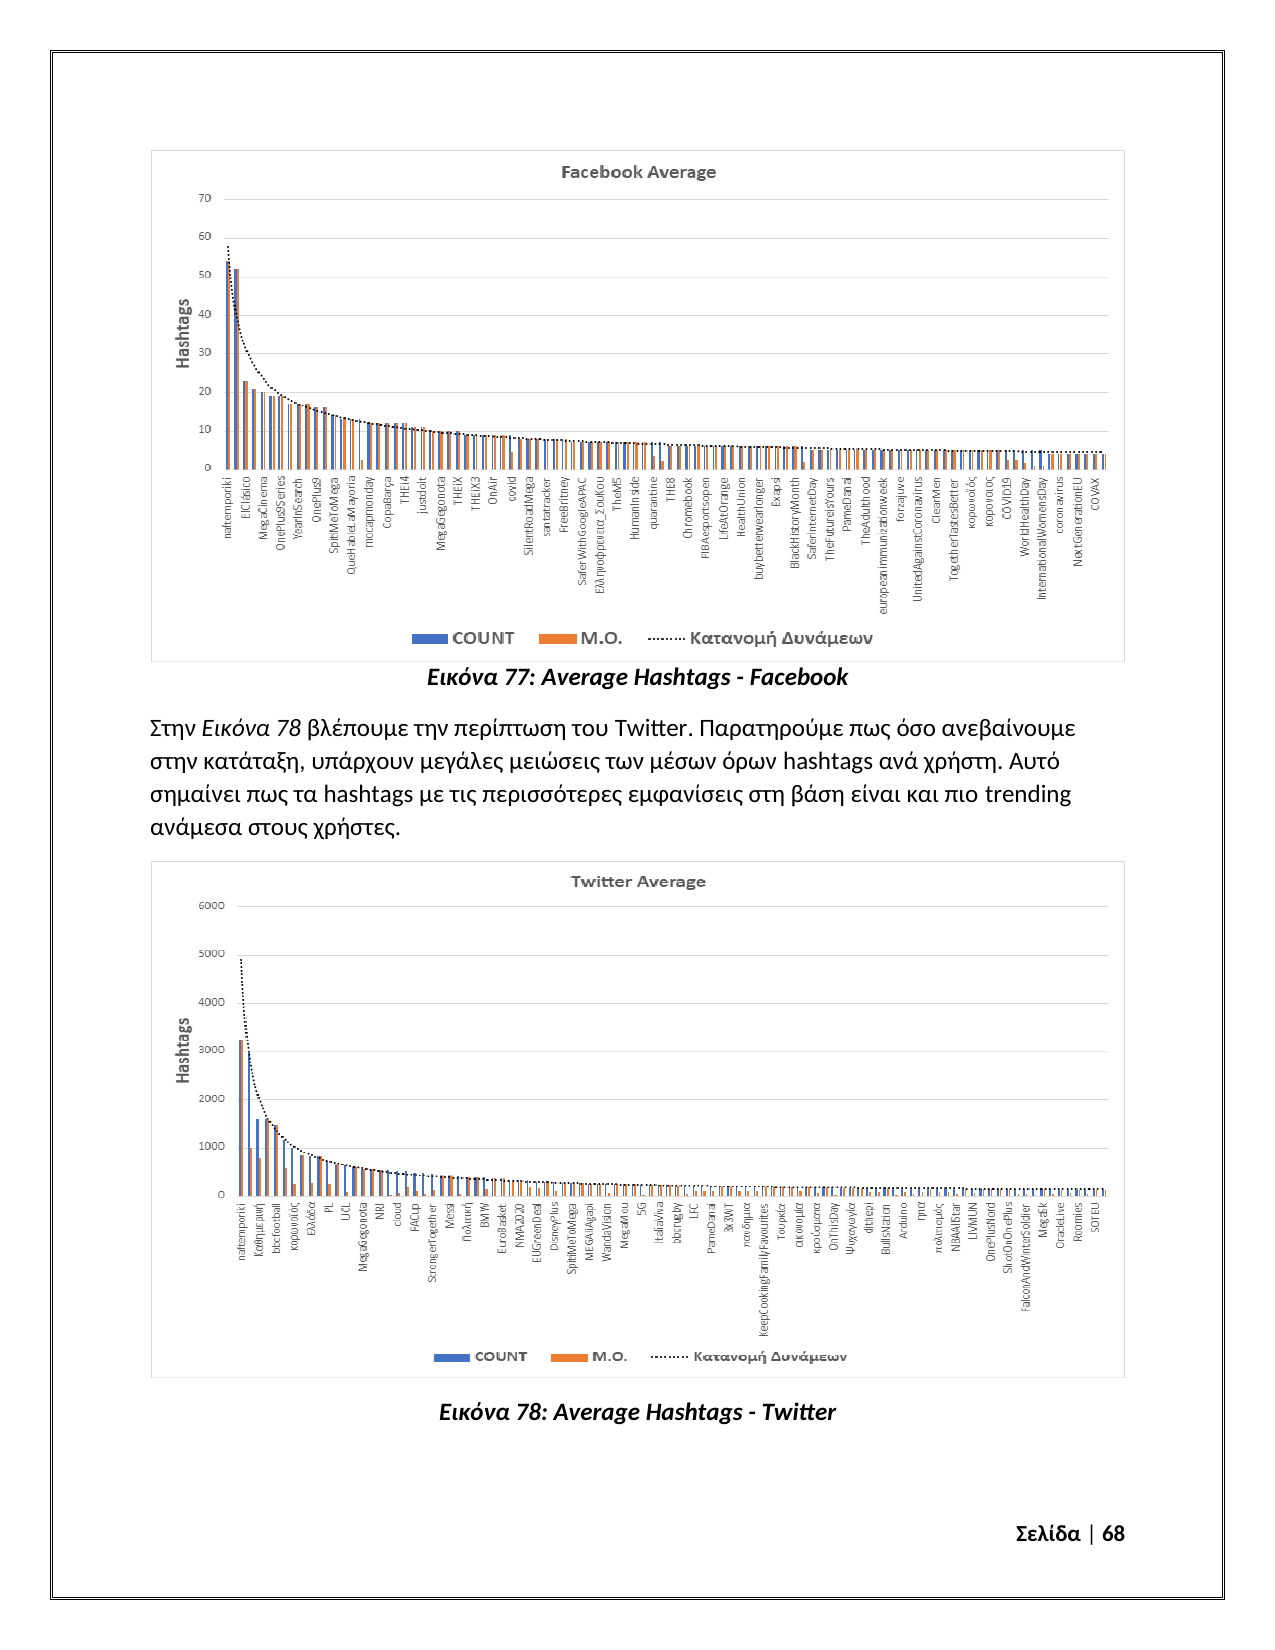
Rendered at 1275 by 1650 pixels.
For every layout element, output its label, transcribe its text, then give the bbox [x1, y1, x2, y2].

text Εικόνα 78: Average Hashtags - Twitter [150, 1396, 1125, 1427]
text Στην Εικόνα 78 βλέπουμε την περίπτωση του Twitter. Παρατηρούμε πως όσο ανεβαίνουμε στην κατάταξη, υπάρχουν μεγάλες μειώσεις των μέσων όρων hashtags ανά χρήστη. Αυτό σημαίνει πως τα hashtags με τις περισσότερες εμφανίσεις στη βάση είναι και πιο trending ανάμεσα στους χρήστες. [150, 713, 1125, 842]
text Εικόνα 77: Average Hashtags - Facebook [150, 662, 1125, 692]
picture [150, 150, 1125, 662]
picture [150, 861, 1125, 1378]
